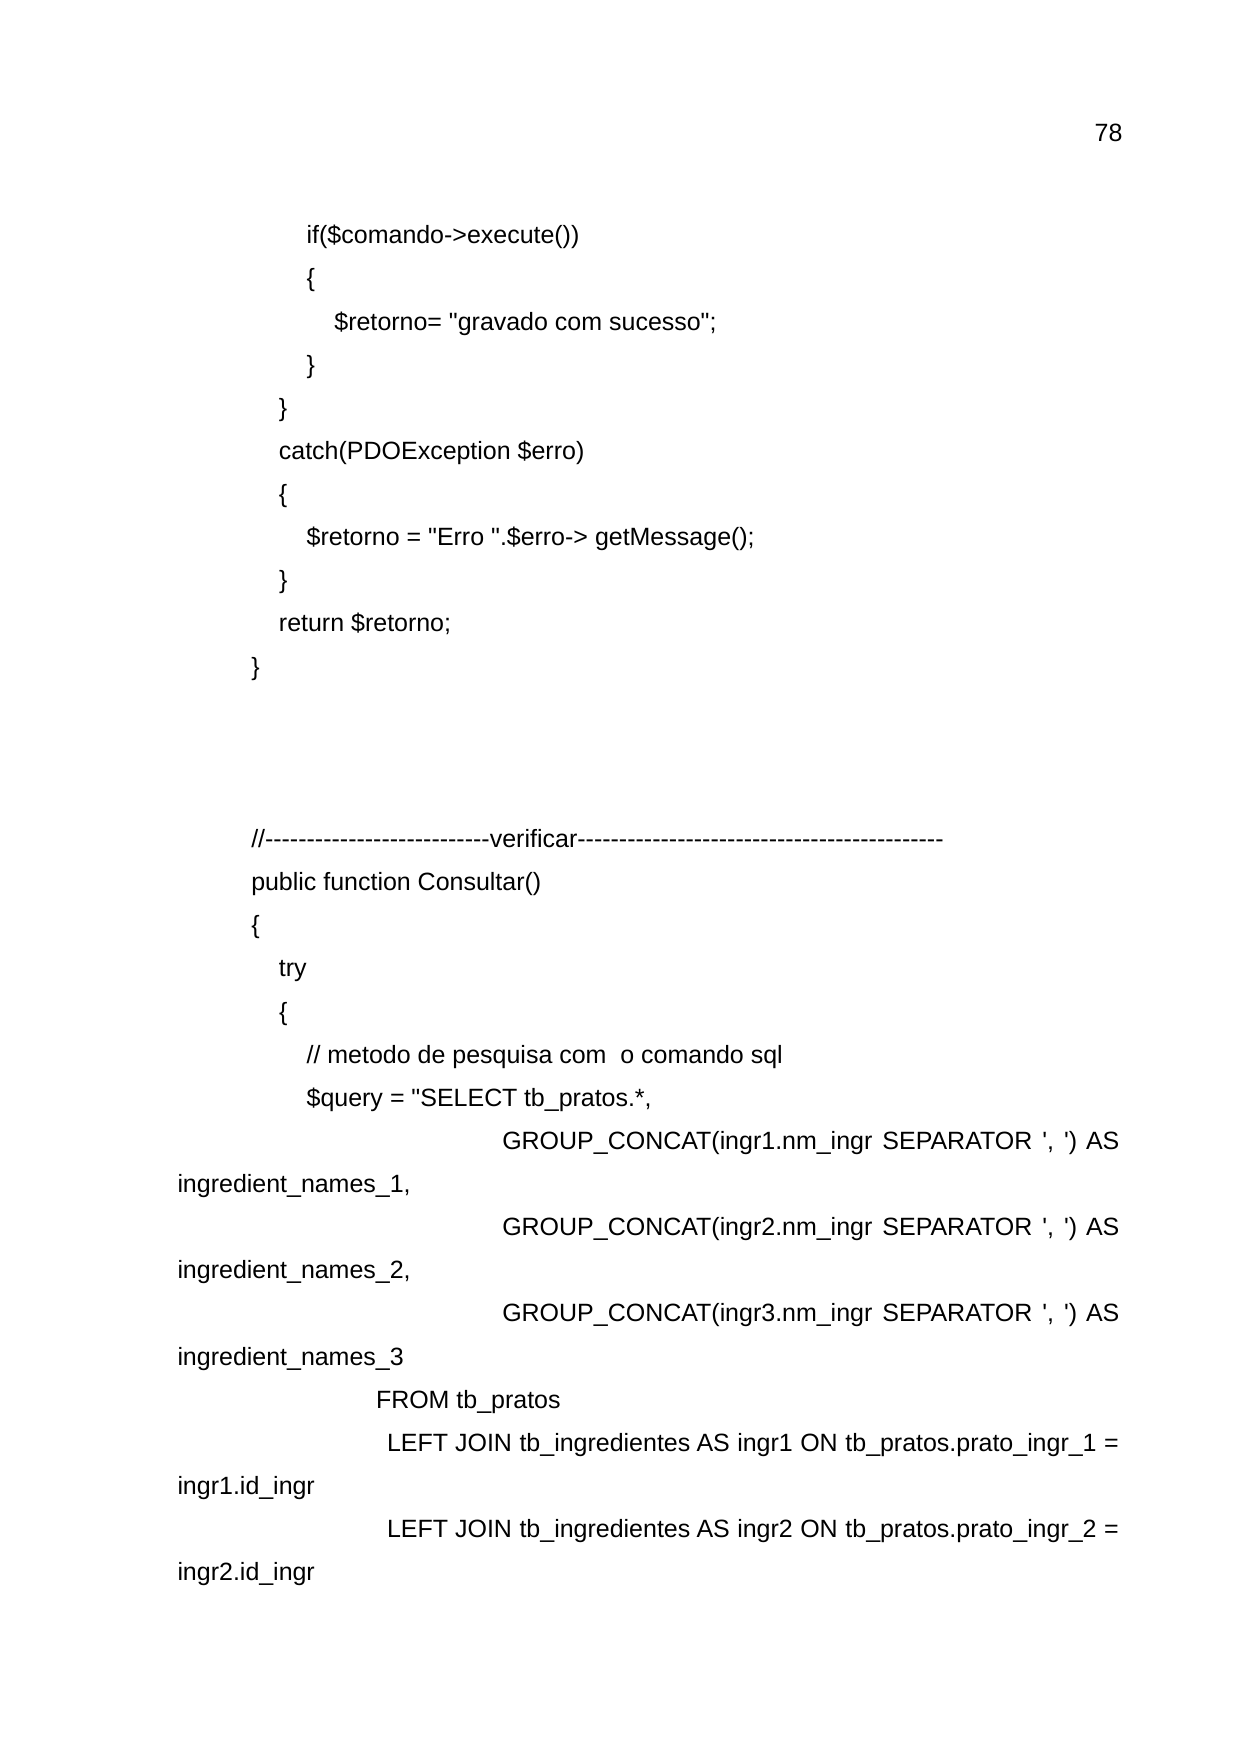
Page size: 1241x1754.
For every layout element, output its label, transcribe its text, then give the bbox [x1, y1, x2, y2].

text } [177, 652, 1122, 680]
text catch(PDOException $erro) [177, 436, 1122, 465]
text GROUP_CONCAT(ingr1.nm_ingr SEPARATOR ', ') AS ingredient_names_1, [177, 1126, 1122, 1198]
text if($comando->execute()) [177, 220, 1122, 249]
text } [177, 565, 1122, 594]
text LEFT JOIN tb_ingredientes AS ingr1 ON tb_pratos.prato_ingr_1 = ingr1.id_ingr [177, 1428, 1122, 1500]
text { [177, 997, 1122, 1025]
text GROUP_CONCAT(ingr3.nm_ingr SEPARATOR ', ') AS ingredient_names_3 [177, 1298, 1122, 1370]
text LEFT JOIN tb_ingredientes AS ingr2 ON tb_pratos.prato_ingr_2 = ingr2.id_ingr [177, 1514, 1122, 1586]
text $retorno = "Erro ".$erro-> getMessage(); [177, 522, 1122, 551]
text FROM tb_pratos [177, 1385, 1122, 1413]
text //---------------------------verificar-------------------------------------------- [177, 824, 1122, 853]
text $retorno= "gravado com sucesso"; [177, 307, 1122, 335]
text // metodo de pesquisa com o comando sql [177, 1040, 1122, 1068]
text } [177, 393, 1122, 422]
text { [177, 479, 1122, 508]
text public function Consultar() [177, 867, 1122, 896]
text } [177, 350, 1122, 378]
text try [177, 953, 1122, 982]
text { [177, 910, 1122, 939]
text { [177, 263, 1122, 292]
text return $retorno; [177, 608, 1122, 637]
text GROUP_CONCAT(ingr2.nm_ingr SEPARATOR ', ') AS ingredient_names_2, [177, 1212, 1122, 1284]
text $query = "SELECT tb_pratos.*, [177, 1083, 1122, 1112]
